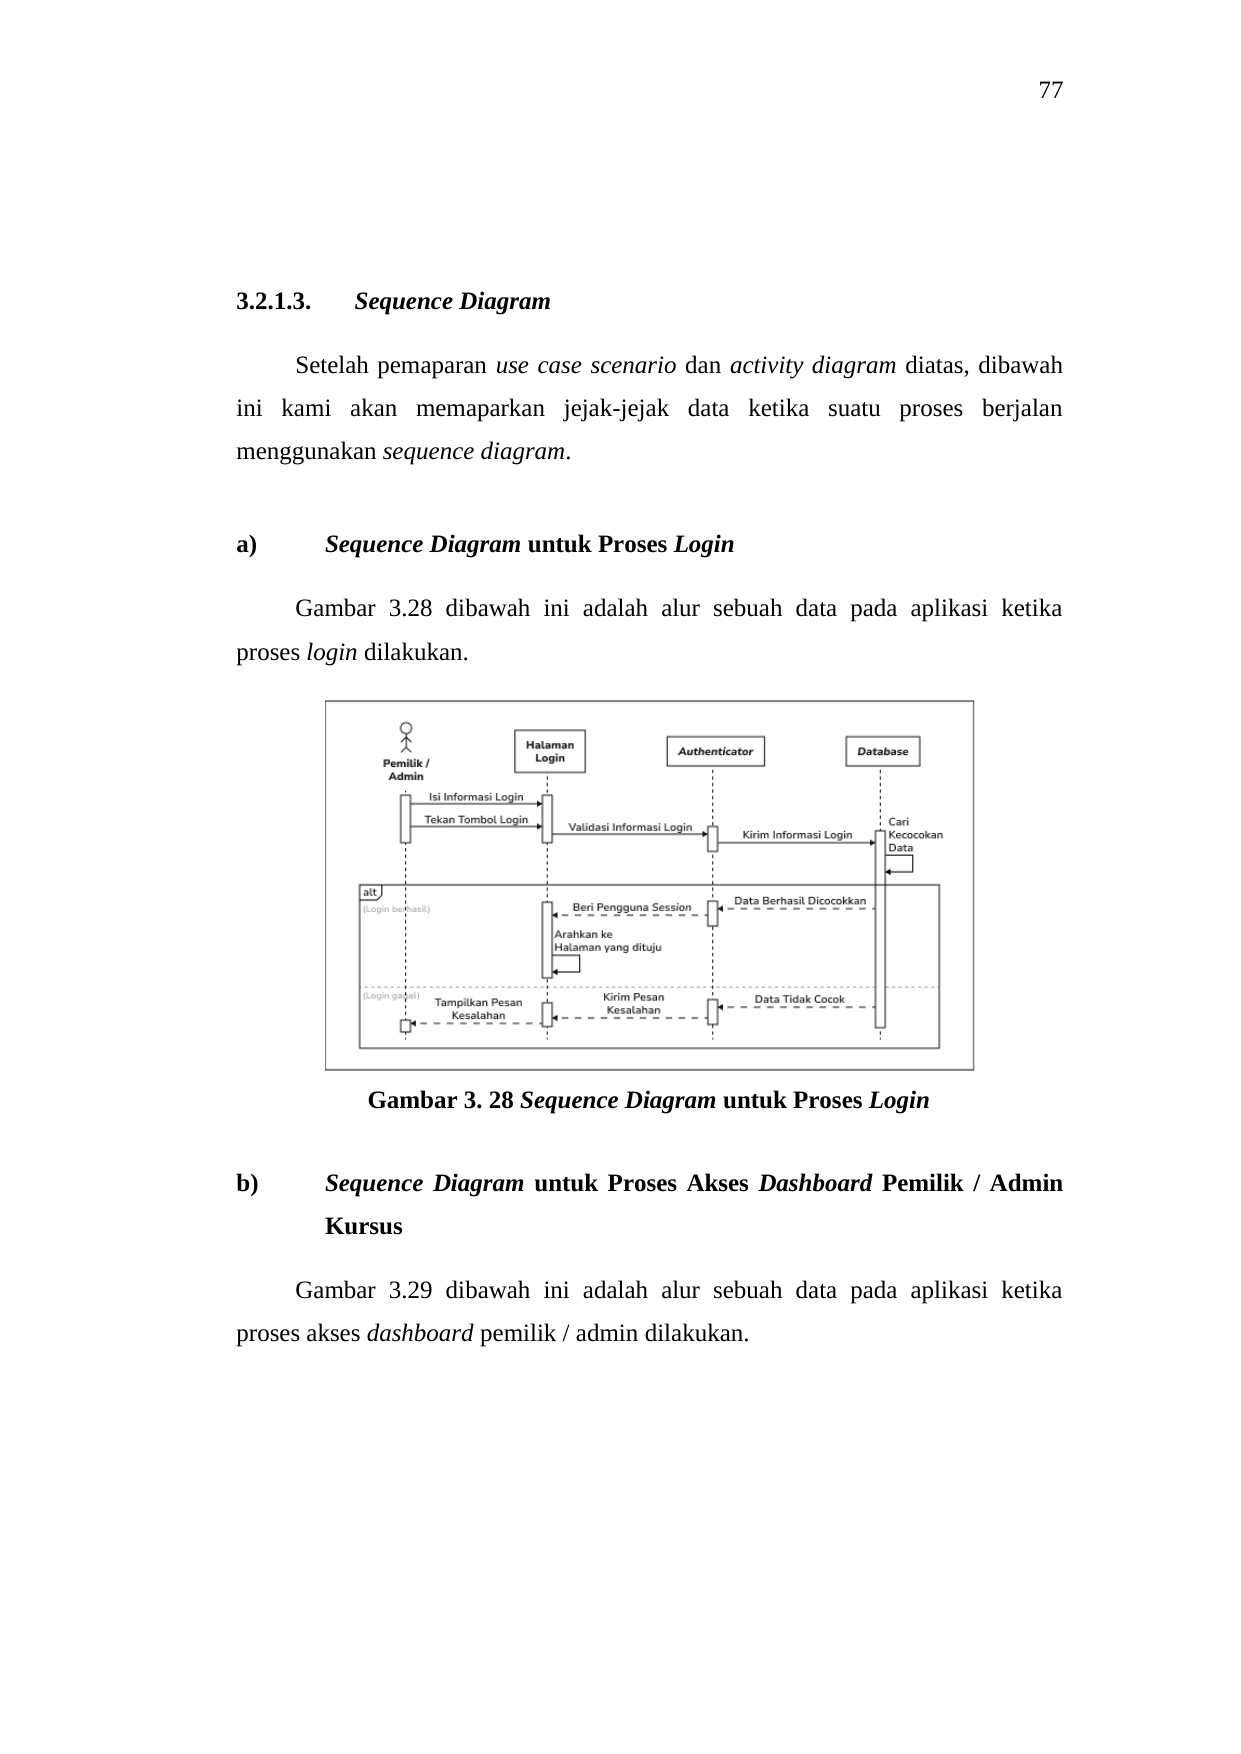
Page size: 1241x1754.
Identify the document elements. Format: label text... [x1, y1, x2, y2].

text Gambar 3.29 dibawah ini adalah alur sebuah data pada aplikasi ketika proses akses dashboard pemilik / admin dilakukan. [236, 1275, 1063, 1347]
text Gambar 3.28 dibawah ini adalah alur sebuah data pada aplikasi ketika proses login dilakukan. [236, 593, 1063, 665]
subtitle Sequence Diagram untuk Proses Akses Dashboard Pemilik / Admin Kursus [236, 1168, 1063, 1240]
text Setelah pemaparan use case scenario dan activity diagram diatas, dibawah ini kami akan memaparkan jejak-jejak data ketika suatu proses berjalan menggunakan sequence diagram. [236, 350, 1063, 465]
text Gambar 3. Sequence Diagram untuk Proses Login [236, 1085, 1063, 1114]
subtitle Sequence Diagram [236, 286, 1063, 315]
picture [325, 700, 975, 1071]
subtitle Sequence Diagram untuk Proses Login [236, 529, 1063, 558]
